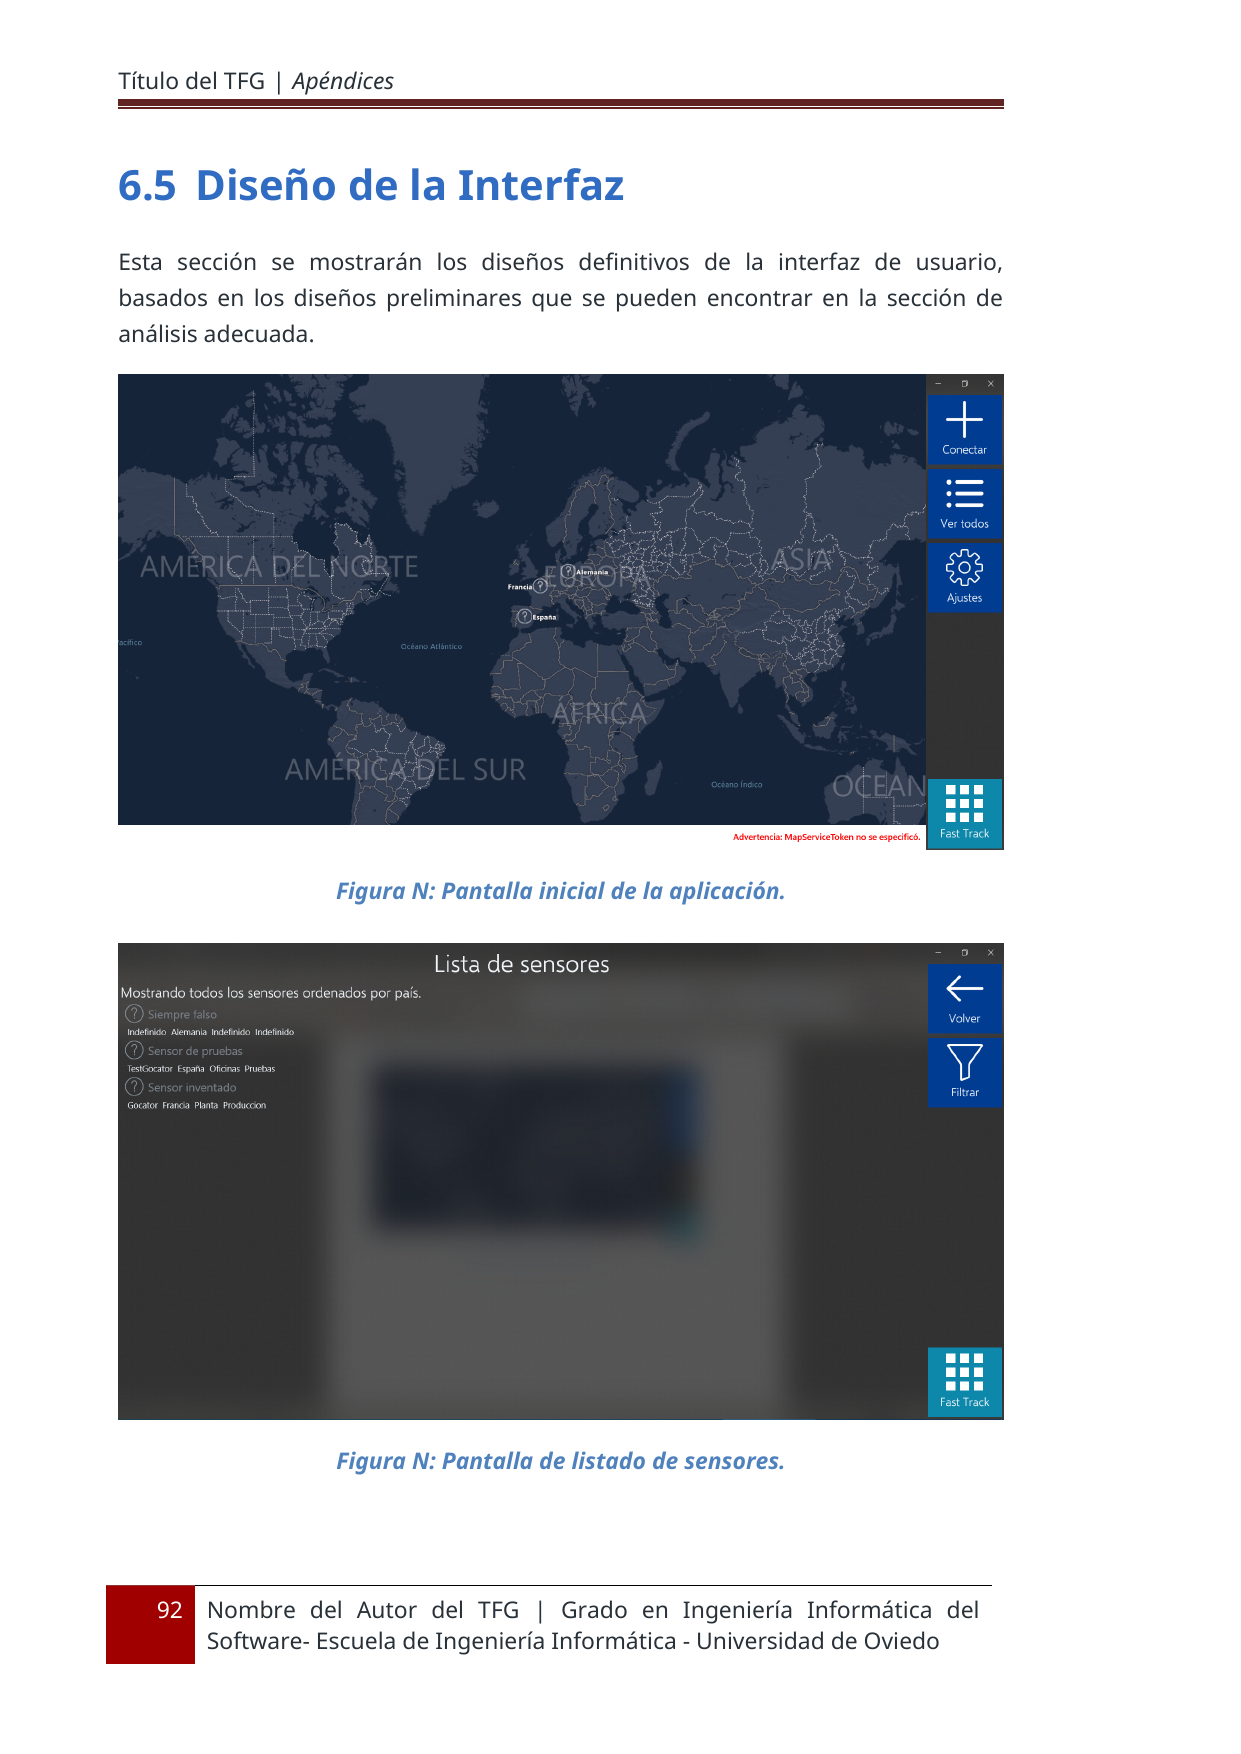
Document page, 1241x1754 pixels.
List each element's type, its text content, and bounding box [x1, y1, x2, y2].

text Esta sección se mostrarán los diseños definitivos de la interfaz de usuario, basados en los diseños preliminares que se pueden encontrar en la sección de análisis adecuada. [118, 246, 1004, 349]
text Figura N: Pantalla de listado de sensores. [118, 1445, 1004, 1476]
text Figura N: Pantalla inicial de la aplicación. [118, 875, 1004, 906]
picture [118, 374, 1004, 850]
picture [118, 943, 1004, 1420]
subtitle Diseño de la Interfaz [118, 156, 1004, 212]
